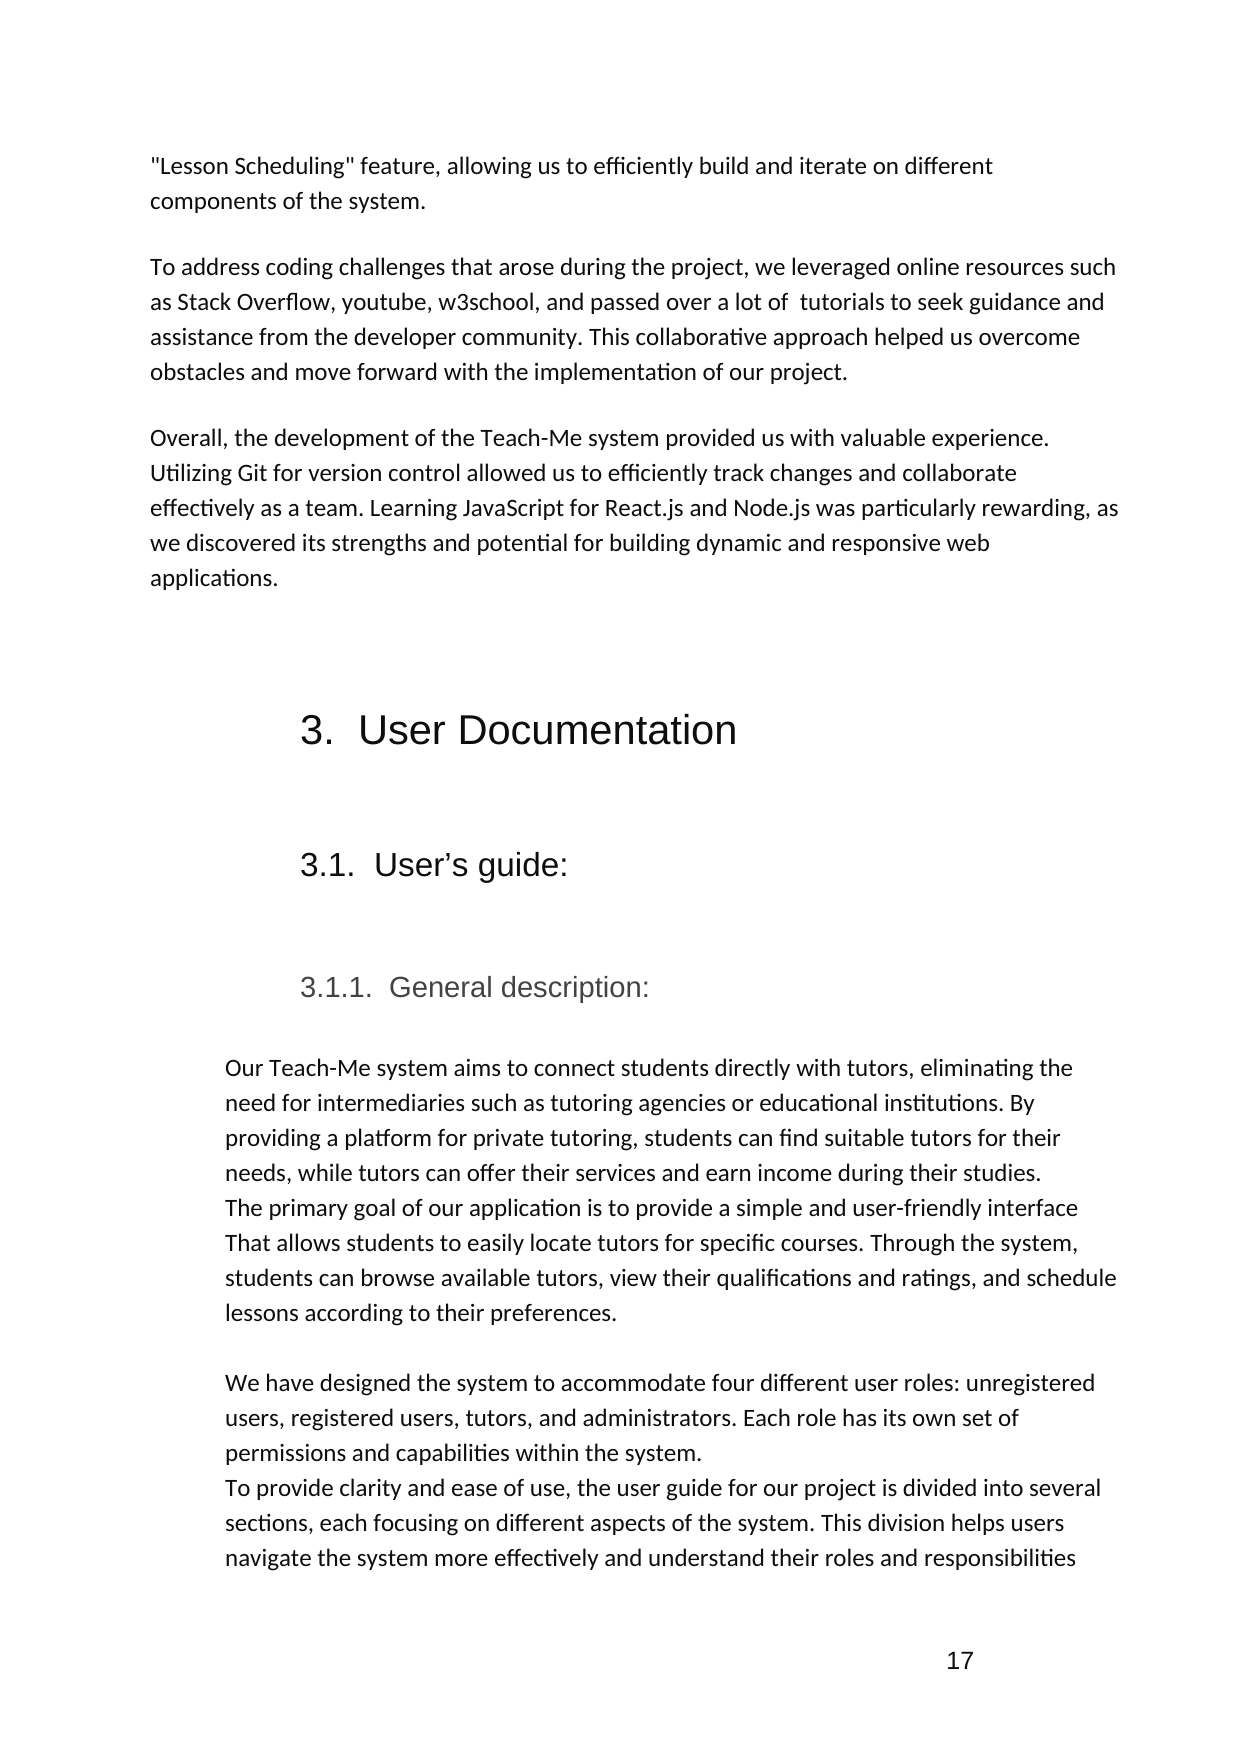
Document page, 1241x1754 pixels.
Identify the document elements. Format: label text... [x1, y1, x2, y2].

text We have designed the system to accommodate four different user roles: unregistered [150, 1367, 1124, 1398]
text To provide clarity and ease of use, the user guide for our project is divided into several [150, 1472, 1124, 1503]
text sections, each focusing on different aspects of the system. This division helps users [150, 1507, 1124, 1538]
text permissions and capabilities within the system. [150, 1437, 1124, 1468]
text That allows students to easily locate tutors for specific courses. Through the system, students can browse available tutors, view their qualifications and ratings, and schedule lessons according to their preferences. [225, 1227, 1124, 1328]
text users, registered users, tutors, and administrators. Each role has its own set of [150, 1402, 1124, 1433]
text navigate the system more effectively and understand their roles and responsibilities [150, 1542, 1124, 1573]
text The primary goal of our application is to provide a simple and user-friendly interface [150, 1192, 1124, 1223]
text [150, 150, 1124, 216]
text providing a platform for private tutoring, students can find suitable tutors for their [150, 1122, 1124, 1153]
text Overall, the development of the Teach-Me system provided us with valuable experience. Utilizing Git for version control allowed us to efficiently track changes and collaborate effectively as a team. Learning JavaScript for React.js and Node.js was particularly rewarding, as we discovered its strengths and potential for building dynamic and responsive web applications. [150, 422, 1124, 593]
subtitle 3. User Documentation [225, 705, 1124, 753]
text need for intermediaries such as tutoring agencies or educational institutions. By [150, 1087, 1124, 1118]
subtitle 3.1.1. General description: [225, 971, 1124, 1004]
subtitle 3.1. User’s guide: [225, 846, 1124, 884]
text needs, while tutors can offer their services and earn income during their studies. [150, 1157, 1124, 1188]
text Our Teach-Me system aims to connect students directly with tutors, eliminating the [150, 1052, 1124, 1083]
text To address coding challenges that arose during the project, we leveraged online resources such as Stack Overflow, youtube, w3school, and passed over a lot of tutorials to seek guidance and assistance from the developer community. This collaborative approach helped us overcome obstacles and move forward with the implementation of our project. [150, 251, 1124, 387]
